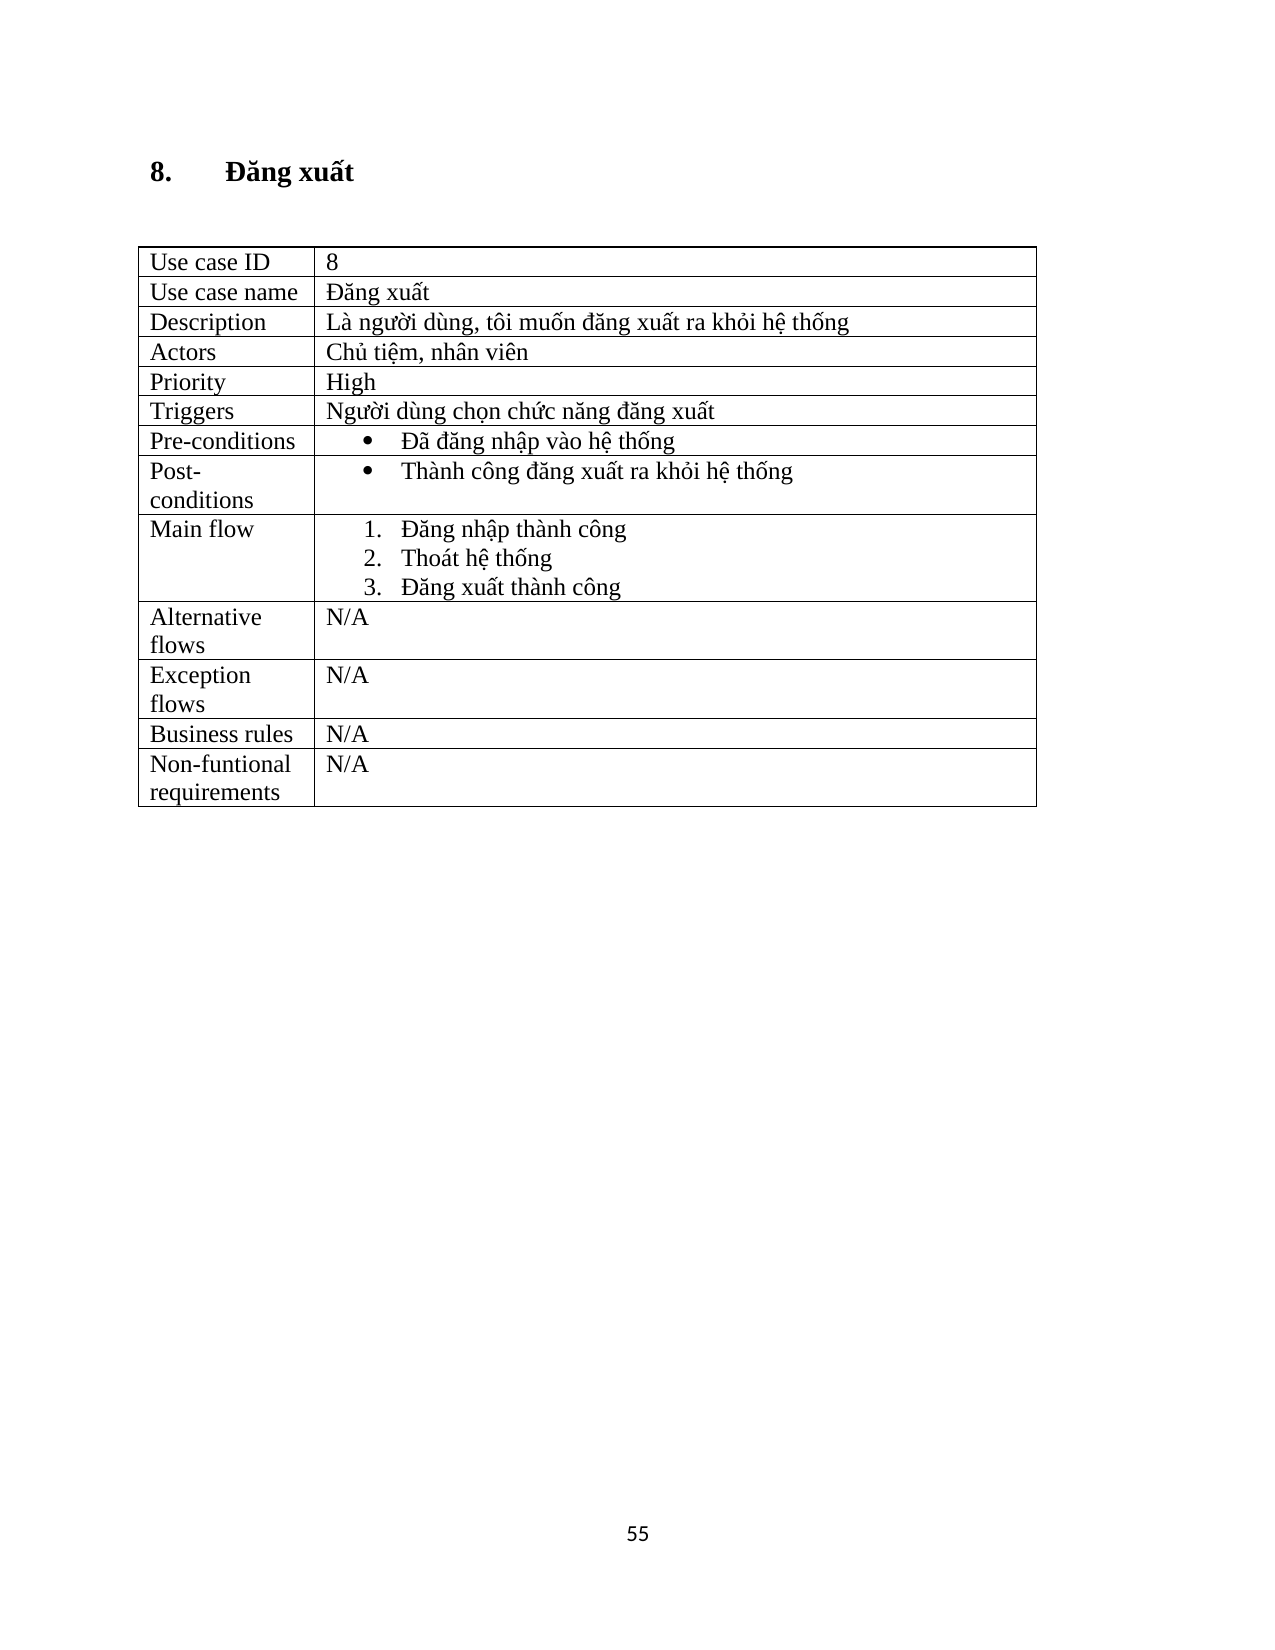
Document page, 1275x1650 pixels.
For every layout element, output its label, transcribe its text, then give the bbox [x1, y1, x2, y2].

table_cell High [315, 367, 1036, 395]
table_cell Đã đăng nhập vào hệ thống [315, 426, 1036, 455]
table_cell Pre-conditions [139, 426, 314, 455]
table_cell Đăng nhập thành công Thoát hệ thống Đăng xuất thành công [315, 515, 1036, 601]
table_cell Description [139, 307, 314, 336]
table_cell N/A [315, 660, 1036, 718]
table_cell Chủ tiệm, nhân viên [315, 337, 1036, 366]
table_cell Main flow [139, 515, 314, 601]
table_cell Actors [139, 337, 314, 366]
table_cell Đăng xuất [315, 277, 1036, 306]
table_cell Thành công đăng xuất ra khỏi hệ thống [315, 456, 1036, 513]
table_cell N/A [315, 719, 1036, 748]
table_cell N/A [315, 602, 1036, 659]
table_header Use case ID [139, 248, 314, 276]
table_cell Business rules [139, 719, 314, 748]
table_cell Exception flows [139, 660, 314, 718]
subtitle Đăng xuất [150, 154, 1125, 188]
table_cell Alternative flows [139, 602, 314, 659]
table_cell Use case name [139, 277, 314, 306]
table_header 8 [315, 248, 1036, 276]
table_cell Priority [139, 367, 314, 395]
table_cell N/A [315, 749, 1036, 806]
table_cell Người dùng chọn chức năng đăng xuất [315, 396, 1036, 425]
table_cell Non-funtional requirements [139, 749, 314, 806]
table_cell Post-conditions [139, 456, 314, 513]
table_cell Là người dùng, tôi muốn đăng xuất ra khỏi hệ thống [315, 307, 1036, 336]
table_cell Triggers [139, 396, 314, 425]
